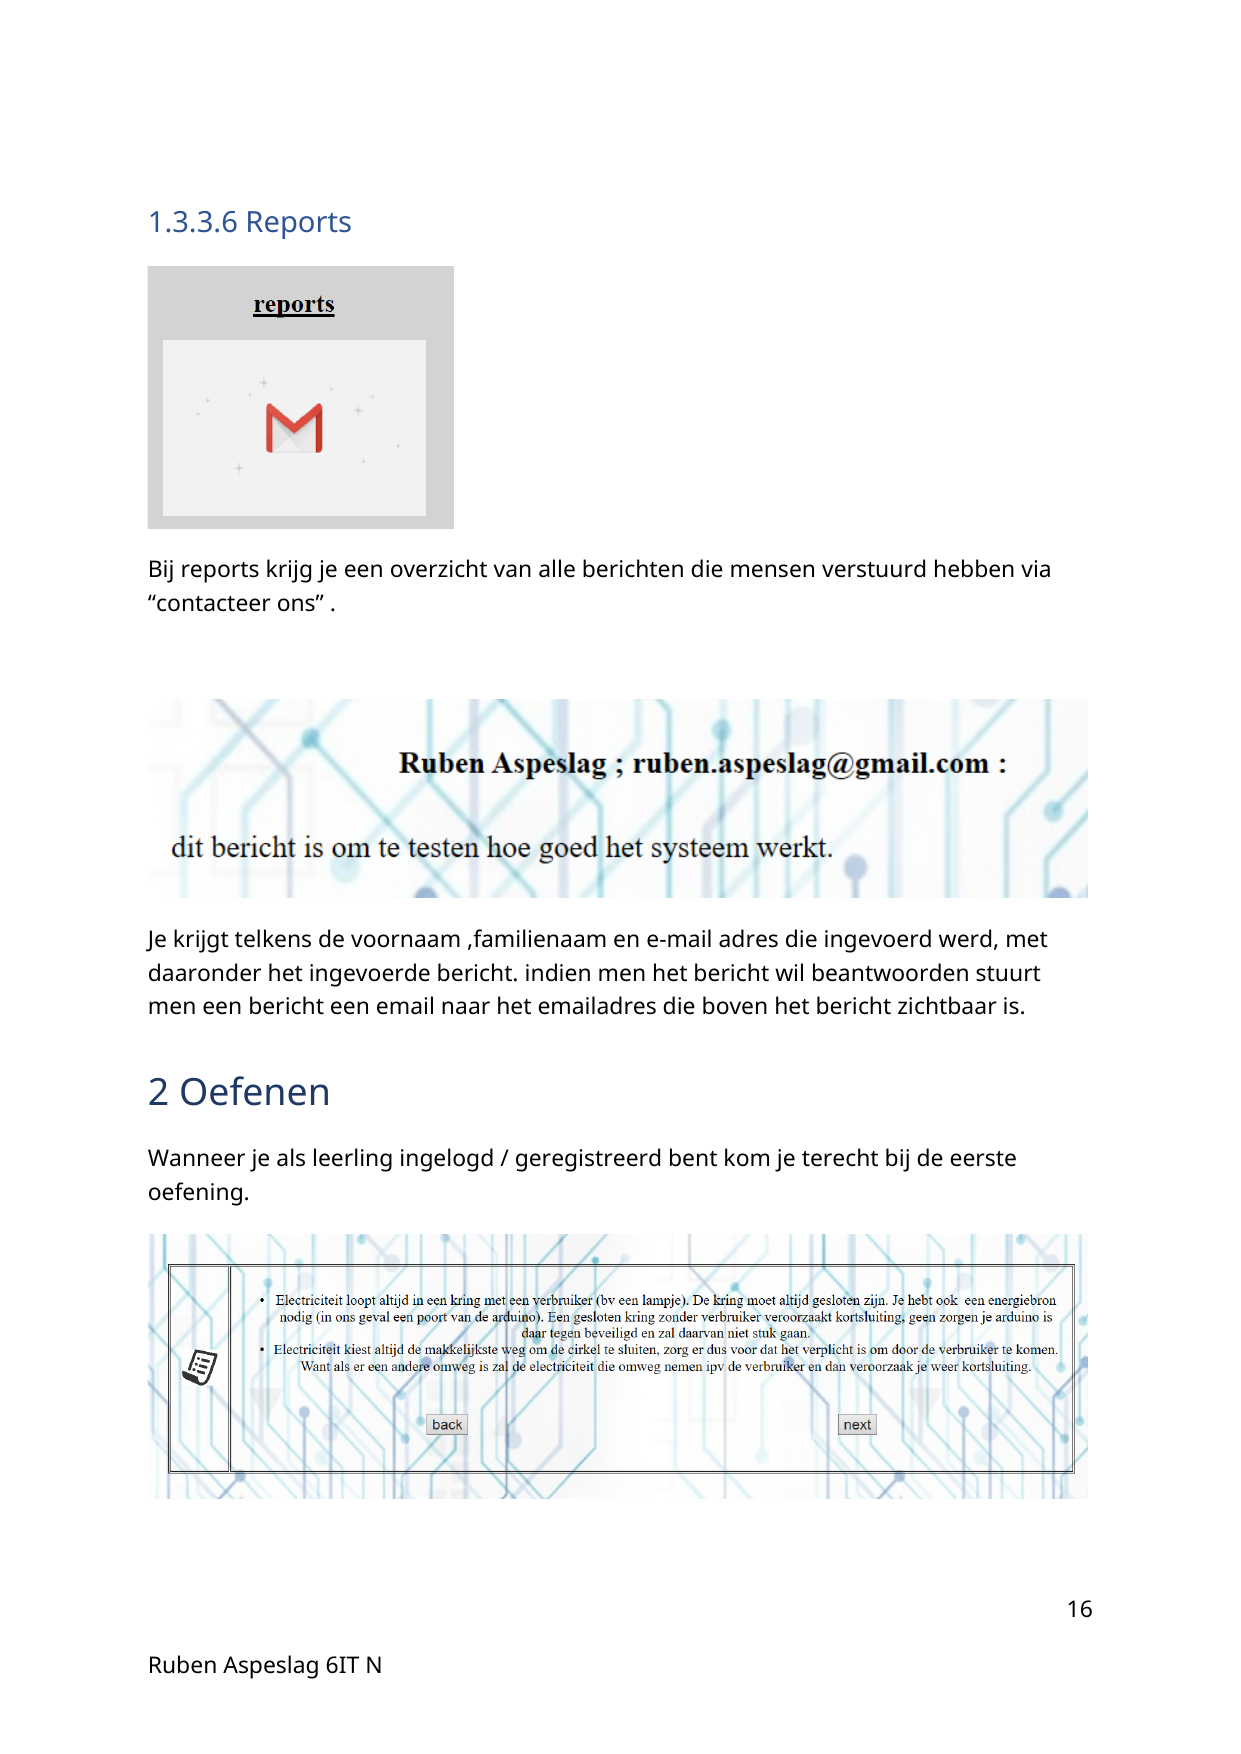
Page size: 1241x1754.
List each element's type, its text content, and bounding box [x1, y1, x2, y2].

subtitle 2 Oefenen [148, 1066, 1093, 1117]
text Wanneer je als leerling ingelogd / geregistreerd bent kom je terecht bij de eerste oefening. [148, 1142, 1093, 1207]
subtitle 1.3.3.6 Reports [148, 201, 1093, 241]
text Je krijgt telkens de voornaam ,familienaam en e-mail adres die ingevoerd werd, met daaronder het ingevoerde bericht. indien men het bericht wil beantwoorden stuurt men een bericht een email naar het emailadres die boven het bericht zichtbaar is. [148, 923, 1093, 1021]
picture [147, 266, 454, 529]
text Bij reports krijg je een overzicht van alle berichten die mensen verstuurd hebben via “contacteer ons” . [148, 553, 1093, 618]
picture [147, 1234, 1088, 1499]
picture [147, 699, 1088, 898]
